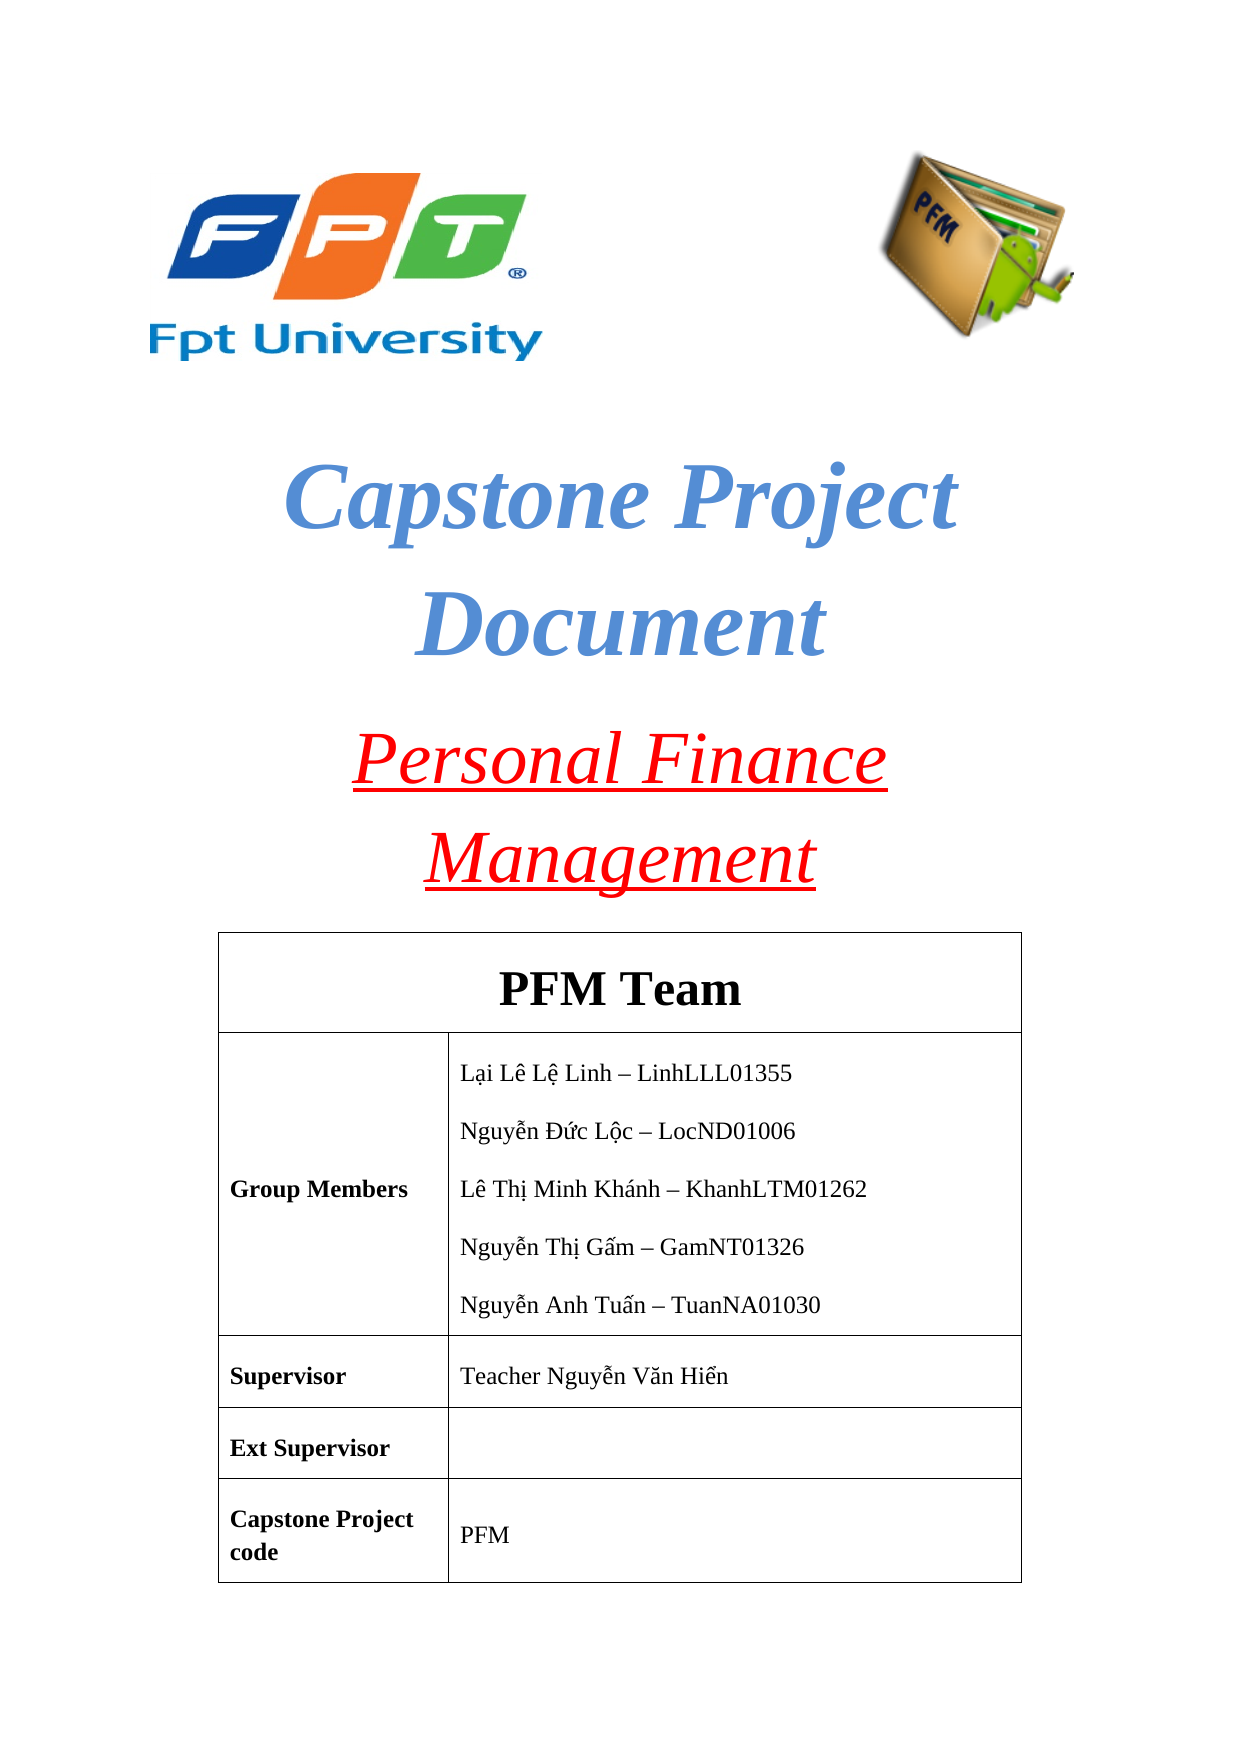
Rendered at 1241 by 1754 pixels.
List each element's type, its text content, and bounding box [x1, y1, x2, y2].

table_cell Lại Lê Lệ Linh – LinhLLL01355 Nguyễn Đức Lộc – LocND01006 Lê Thị Minh Khánh – KhanhLTM01262 Nguyễn Thị Gấm – GamNT01326 Nguyễn Anh Tuấn – TuanNA01030 [449, 1033, 1021, 1335]
table_cell [449, 1408, 1021, 1478]
table_cell PFM [449, 1479, 1021, 1582]
text Capstone Project Document [150, 439, 1090, 676]
text Personal Finance Management [150, 713, 1090, 898]
table_cell Capstone Project code [219, 1479, 448, 1582]
table_cell Supervisor [219, 1336, 448, 1407]
table_header PFM Team [219, 933, 1021, 1032]
picture [863, 150, 1074, 361]
table_cell Teacher Nguyễn Văn Hiển [449, 1336, 1021, 1407]
picture [150, 173, 543, 361]
table_cell Group Members [219, 1033, 448, 1335]
table_cell Ext Supervisor [219, 1408, 448, 1478]
